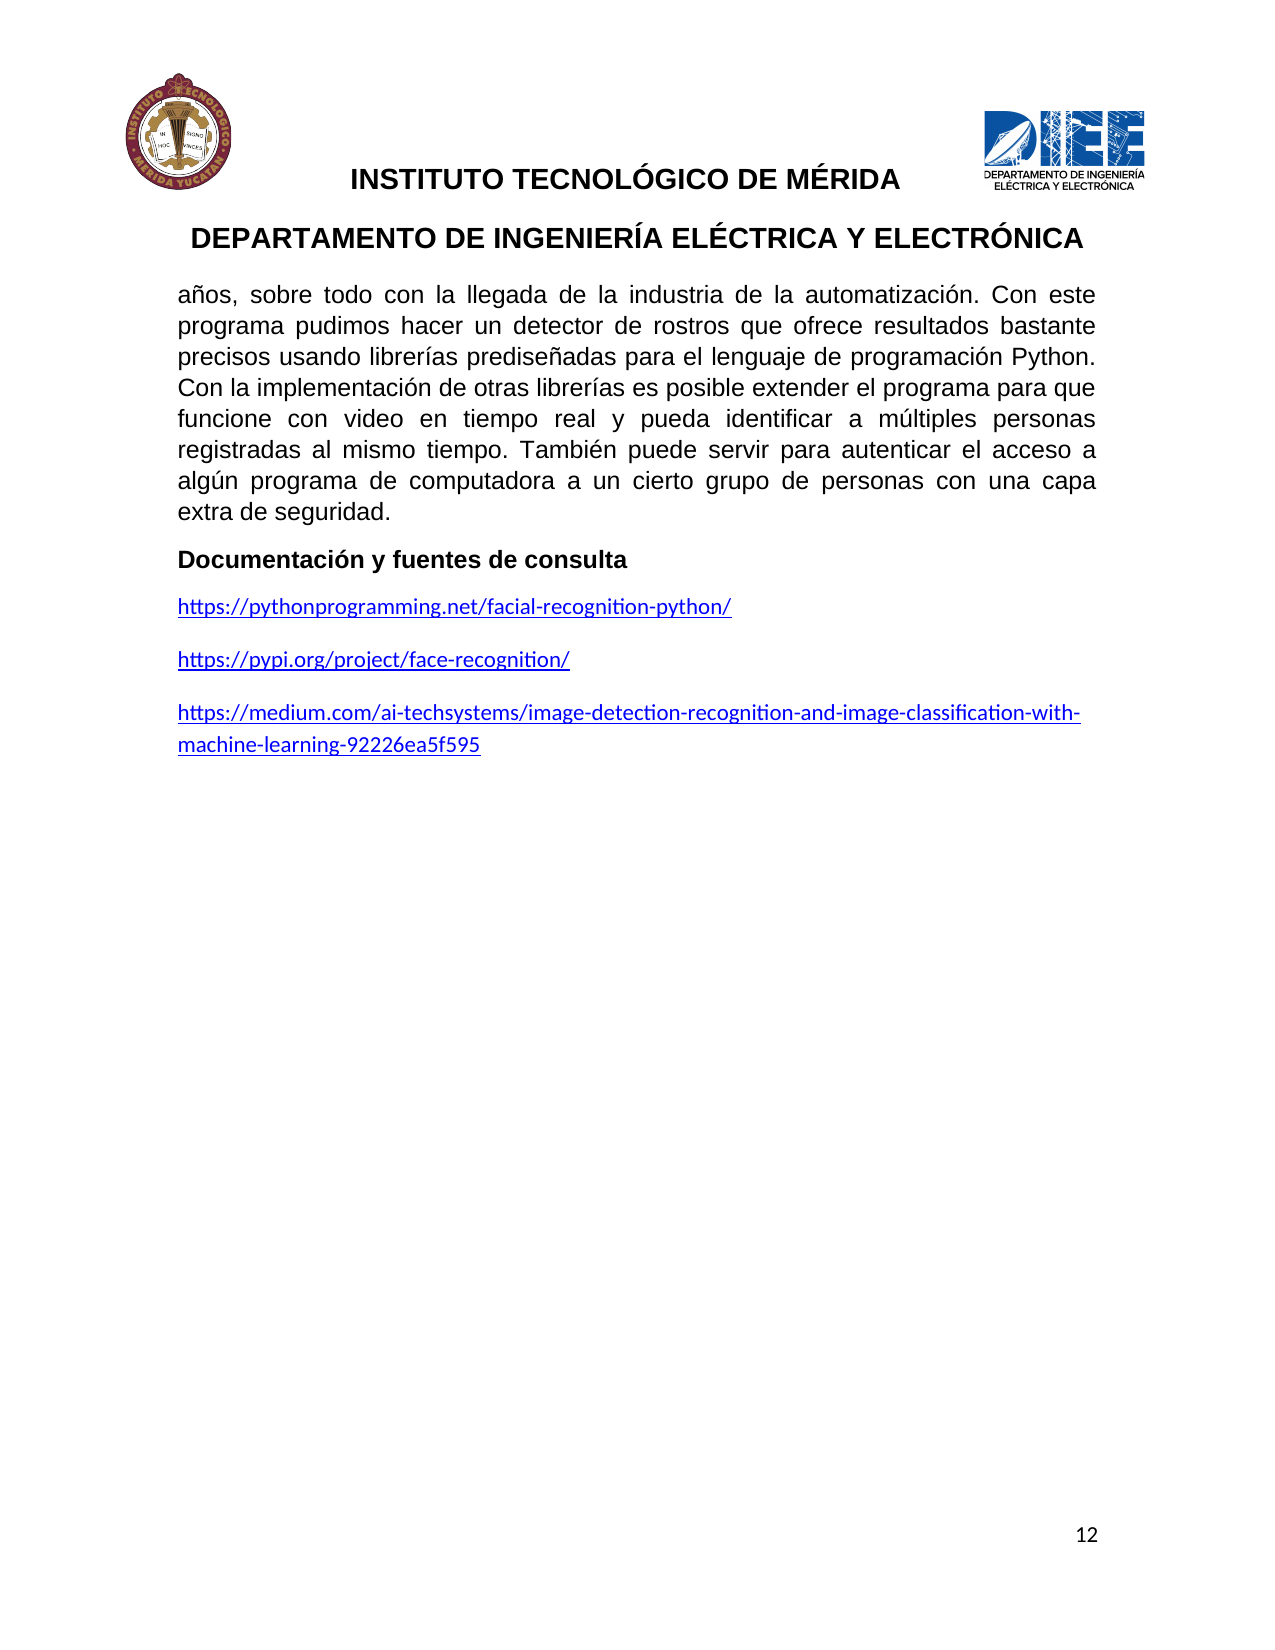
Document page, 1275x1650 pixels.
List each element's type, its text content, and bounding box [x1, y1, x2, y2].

picture [125, 73, 232, 190]
text https://pypi.org/project/face-recognition/ [177, 645, 1098, 673]
text Documentación y fuentes de consulta [177, 545, 1098, 573]
text https://pythonprogramming.net/facial-recognition-python/ [177, 592, 1098, 620]
text https://medium.com/ai-techsystems/image-detection-recognition-and-image-classification-with-machine-learning-92226ea5f595 [177, 698, 1098, 759]
picture [984, 111, 1145, 190]
